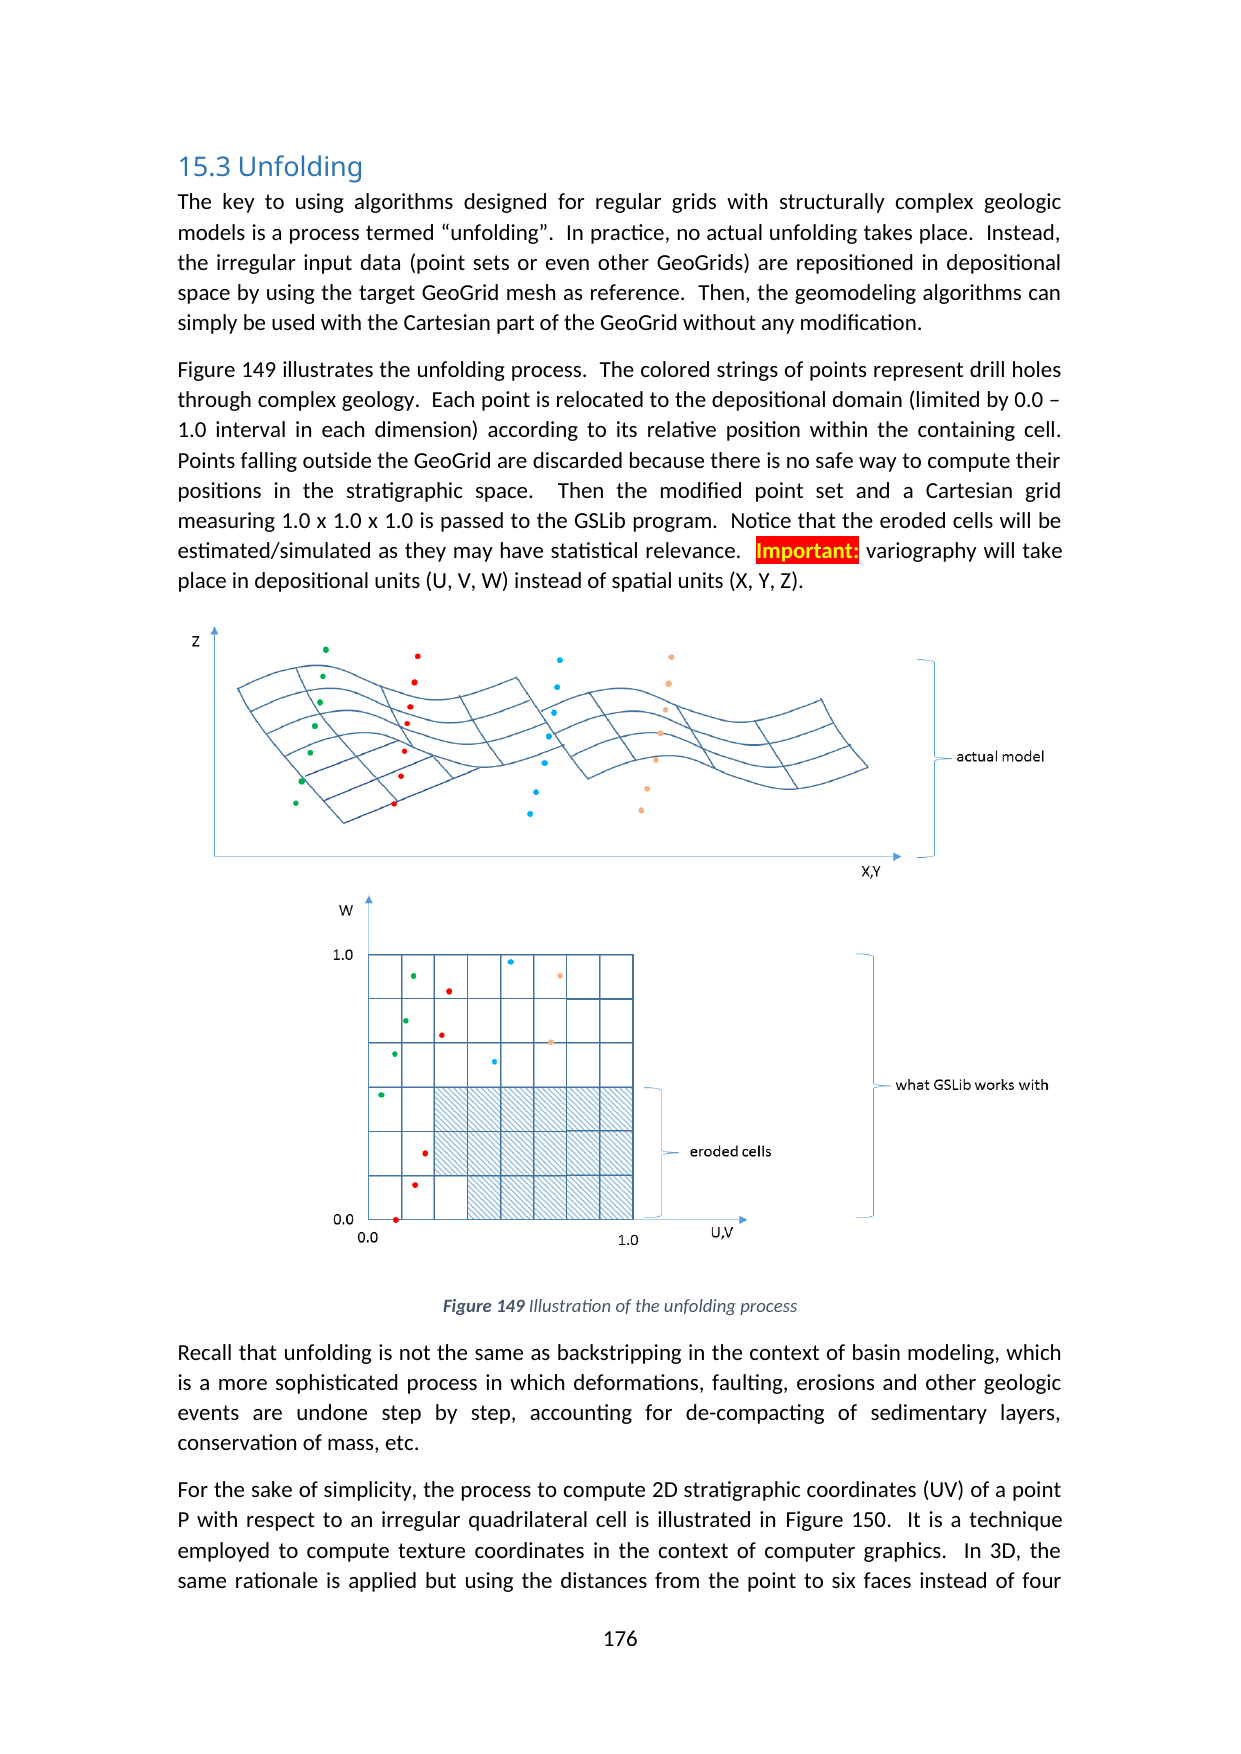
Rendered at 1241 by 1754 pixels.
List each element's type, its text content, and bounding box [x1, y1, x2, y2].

text Figure 149 Illustration of the unfolding process [177, 1294, 1063, 1317]
text The key to using algorithms designed for regular grids with structurally complex geologic models is a process termed “unfolding”. In practice, no actual unfolding takes place. Instead, the irregular input data (point sets or even other GeoGrids) are repositioned in depositional space by using the target GeoGrid mesh as reference. Then, the geomodeling algorithms can simply be used with the Cartesian part of the GeoGrid without any modification. [177, 187, 1063, 336]
picture [177, 613, 1063, 1276]
text Figure 149 illustrates the unfolding process. The colored strings of points represent drill holes through complex geology. Each point is relocated to the depositional domain (limited by 0.0 – 1.0 interval in each dimension) according to its relative position within the containing cell. Points falling outside the GeoGrid are discarded because there is no safe way to compute their positions in the stratigraphic space. Then the modified point set and a Cartesian grid measuring 1.0 x 1.0 x 1.0 is passed to the GSLib program. Notice that the eroded cells will be estimated/simulated as they may have statistical relevance. Important: variography will take place in depositional units (U, V, W) instead of spatial units (X, Y, Z). [177, 355, 1063, 594]
text Recall that unfolding is not the same as backstripping in the context of basin modeling, which is a more sophisticated process in which deformations, faulting, erosions and other geologic events are undone step by step, accounting for de-compacting of sedimentary layers, conservation of mass, etc. [177, 1338, 1063, 1457]
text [177, 1475, 1063, 1594]
subtitle Unfolding [177, 148, 1063, 184]
